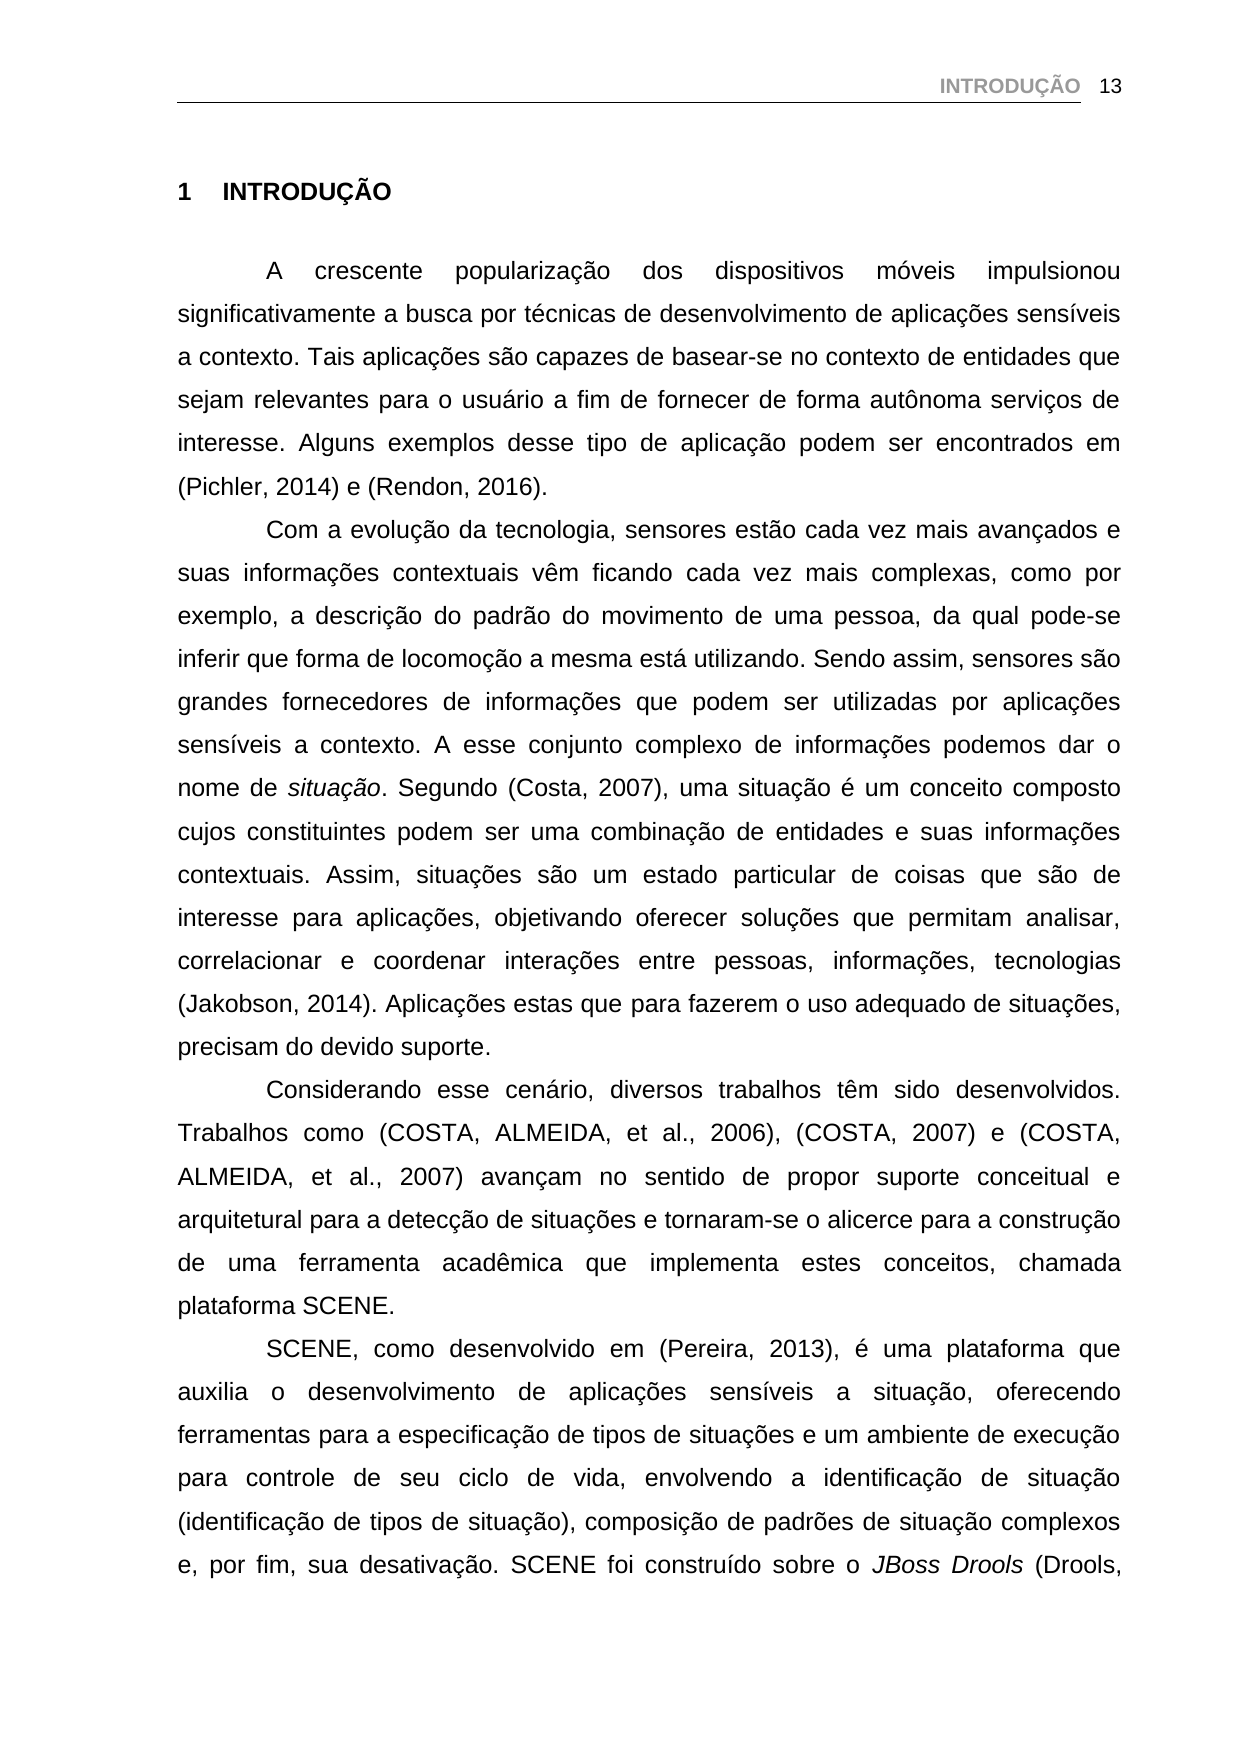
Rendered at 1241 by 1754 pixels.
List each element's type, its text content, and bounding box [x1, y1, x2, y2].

text A crescente popularização dos dispositivos móveis impulsionou significativamente a busca por técnicas de desenvolvimento de aplicações sensíveis a contexto. Tais aplicações são capazes de basear-se no contexto de entidades que sejam relevantes para o usuário a fim de fornecer de forma autônoma serviços de interesse. Alguns exemplos desse tipo de aplicação podem ser encontrados em (Pichler, 2014) e (Rendon, 2016). [177, 256, 1122, 500]
text Considerando esse cenário, diversos trabalhos têm sido desenvolvidos. Trabalhos como (COSTA, ALMEIDA, et al., 2006), (COSTA, 2007) e (COSTA, ALMEIDA, et al., 2007) avançam no sentido de propor suporte conceitual e arquitetural para a detecção de situações e tornaram-se o alicerce para a construção de uma ferramenta acadêmica que implementa estes conceitos, chamada plataforma SCENE. [177, 1075, 1122, 1320]
text Com a evolução da tecnologia, sensores estão cada vez mais avançados e suas informações contextuais vêm ficando cada vez mais complexas, como por exemplo, a descrição do padrão do movimento de uma pessoa, da qual pode-se inferir que forma de locomoção a mesma está utilizando. Sendo assim, sensores são grandes fornecedores de informações que podem ser utilizadas por aplicações sensíveis a contexto. A esse conjunto complexo de informações podemos dar o nome de situação. Segundo (Costa, 2007), uma situação é um conceito composto cujos constituintes podem ser uma combinação de entidades e suas informações contextuais. Assim, situações são um estado particular de coisas que são de interesse para aplicações, objetivando oferecer soluções que permitam analisar, correlacionar e coordenar interações entre pessoas, informações, tecnologias (Jakobson, 2014). Aplicações estas que para fazerem o uso adequado de situações, precisam do devido suporte. [177, 515, 1122, 1061]
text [177, 1334, 1122, 1578]
subtitle Introdução [177, 177, 1122, 206]
